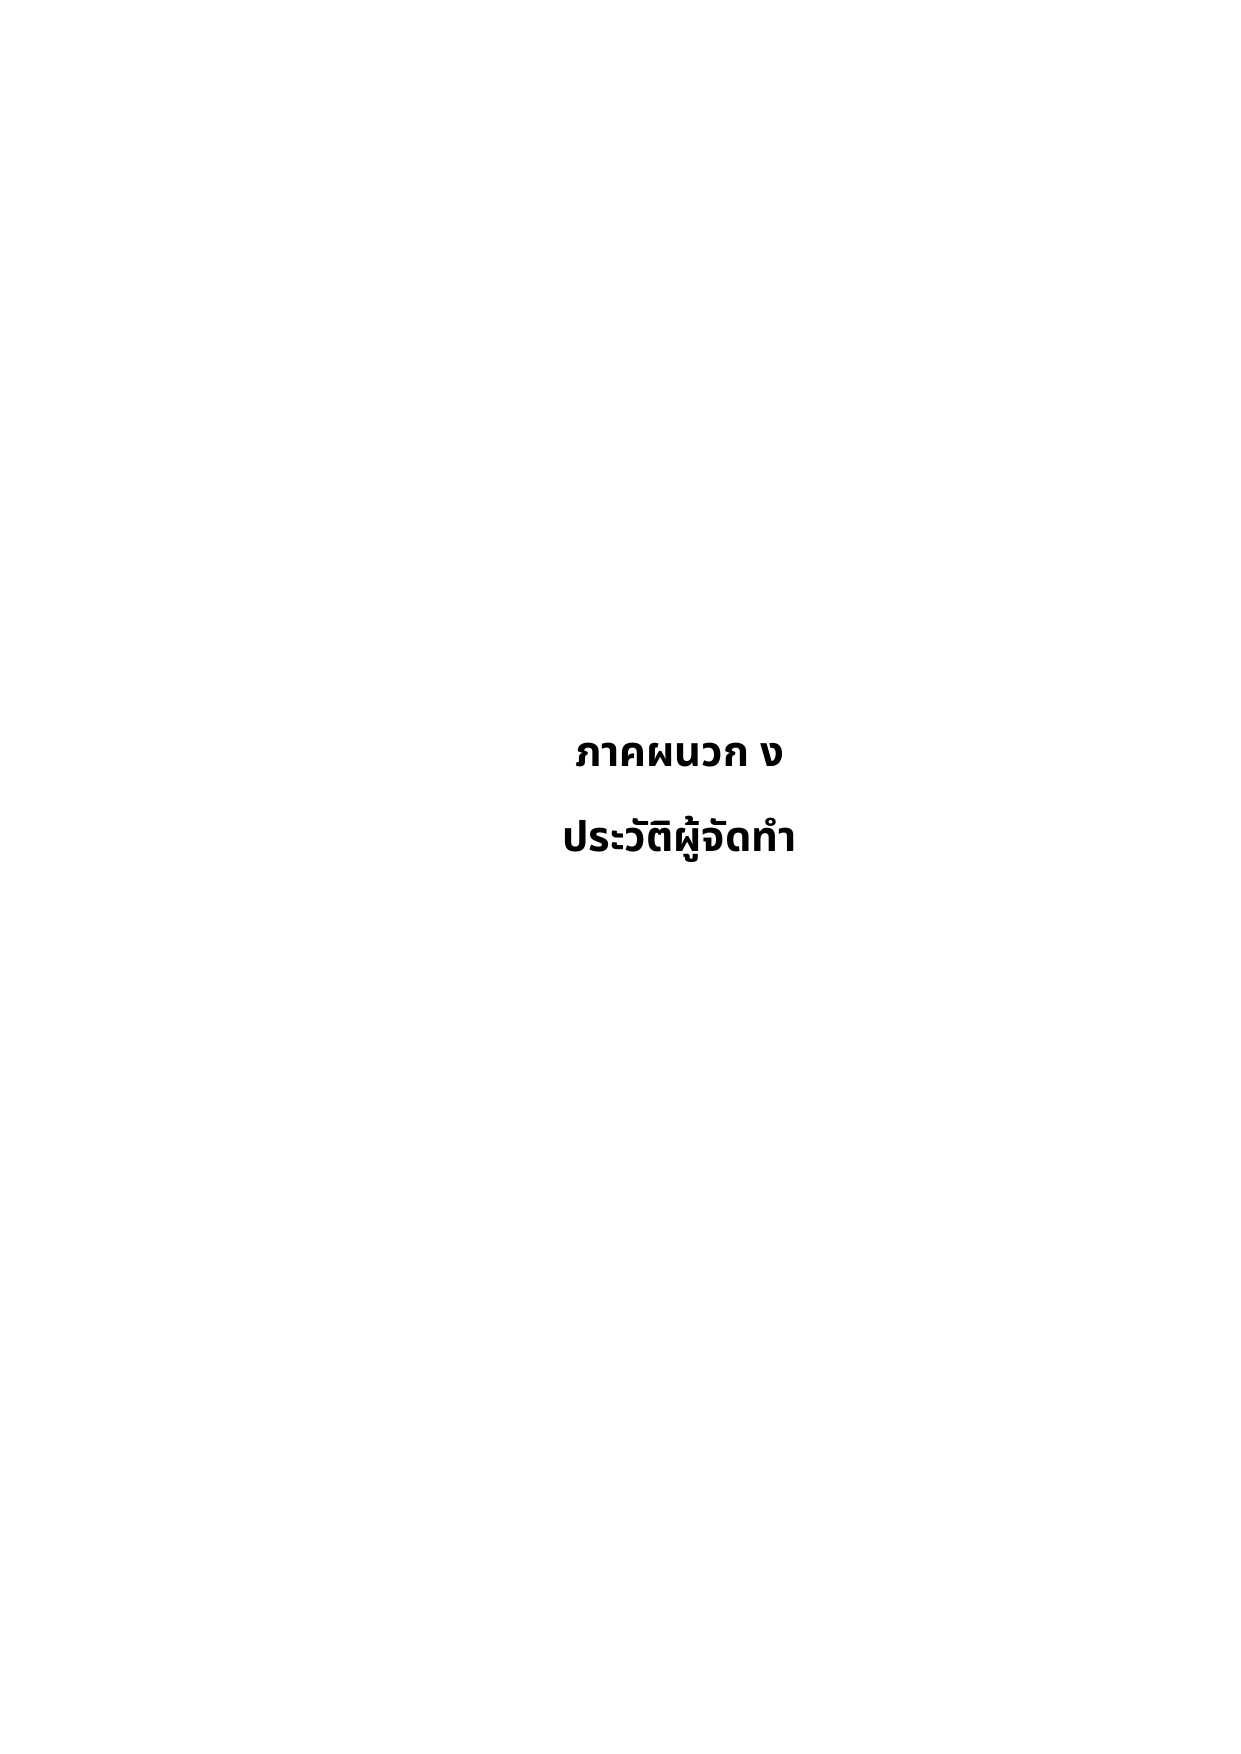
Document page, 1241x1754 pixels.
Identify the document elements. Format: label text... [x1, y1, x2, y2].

text ภาคผนวก ง [236, 723, 1122, 786]
text ประวัติผู้จัดทำ [236, 807, 1122, 870]
